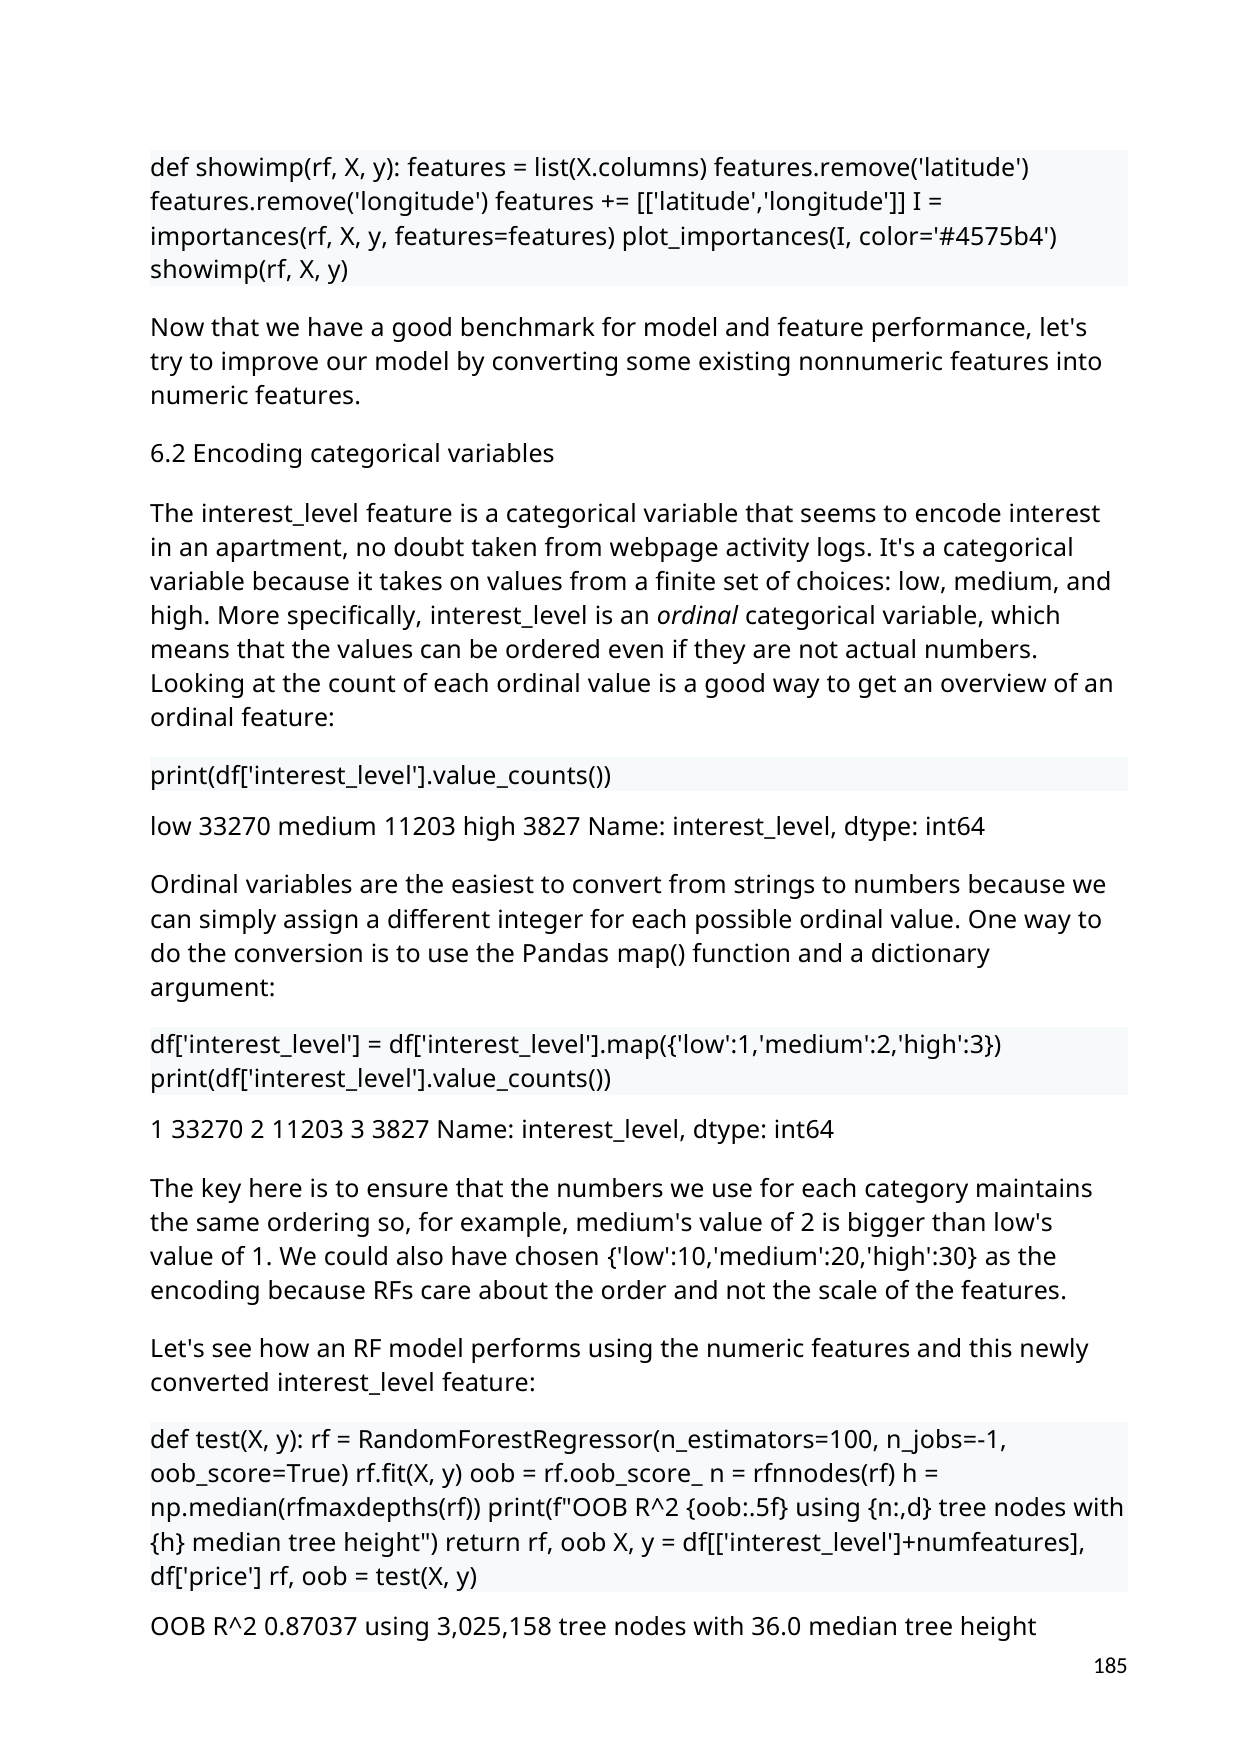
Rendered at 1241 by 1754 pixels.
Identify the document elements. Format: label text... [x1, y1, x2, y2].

text df['interest_level'] = df['interest_level'].map({'low':1,'medium':2,'high':3}) print(df['interest_level'].value_counts()) [150, 1027, 1128, 1095]
text def test(X, y): rf = RandomForestRegressor(n_estimators=100, n_jobs=-1, oob_score=True) rf.fit(X, y) oob = rf.oob_score_ n = rfnnodes(rf) h = np.median(rfmaxdepths(rf)) print(f"OOB R^2 {oob:.5f} using {n:,d} tree nodes with {h} median tree height") return rf, oob X, y = df[['interest_level']+numfeatures], df['price'] rf, oob = test(X, y) [150, 1422, 1128, 1592]
subtitle 6.2 Encoding categorical variables [150, 435, 1128, 469]
text print(df['interest_level'].value_counts()) [150, 757, 1128, 791]
text The interest_level feature is a categorical variable that seems to encode interest in an apartment, no doubt taken from webpage activity logs. It's a categorical variable because it takes on values from a finite set of choices: low, medium, and high. More specifically, interest_level is an ordinal categorical variable, which means that the values can be ordered even if they are not actual numbers. Looking at the count of each ordinal value is a good way to get an overview of an ordinal feature: [150, 496, 1120, 734]
text The key here is to ensure that the numbers we use for each category maintains the same ordering so, for example, medium's value of 2 is bigger than low's value of 1. We could also have chosen {'low':10,'medium':20,'high':30} as the encoding because RFs care about the order and not the scale of the features. [150, 1171, 1120, 1307]
text low 33270 medium 11203 high 3827 Name: interest_level, dtype: int64 [150, 808, 1128, 842]
text Now that we have a good benchmark for model and feature performance, let's try to improve our model by converting some existing nonnumeric features into numeric features. [150, 310, 1120, 412]
text Ordinal variables are the easiest to convert from strings to numbers because we can simply assign a different integer for each possible ordinal value. One way to do the conversion is to use the Pandas map() function and a dictionary argument: [150, 867, 1120, 1003]
text def showimp(rf, X, y): features = list(X.columns) features.remove('latitude') features.remove('longitude') features += [['latitude','longitude']] I = importances(rf, X, y, features=features) plot_importances(I, color='#4575b4') showimp(rf, X, y) [150, 150, 1128, 286]
text OOB R^2 0.87037 using 3,025,158 tree nodes with 36.0 median tree height [150, 1609, 1128, 1643]
text 1 33270 2 11203 3 3827 Name: interest_level, dtype: int64 [150, 1112, 1128, 1146]
text Let's see how an RF model performs using the numeric features and this newly converted interest_level feature: [150, 1330, 1120, 1398]
